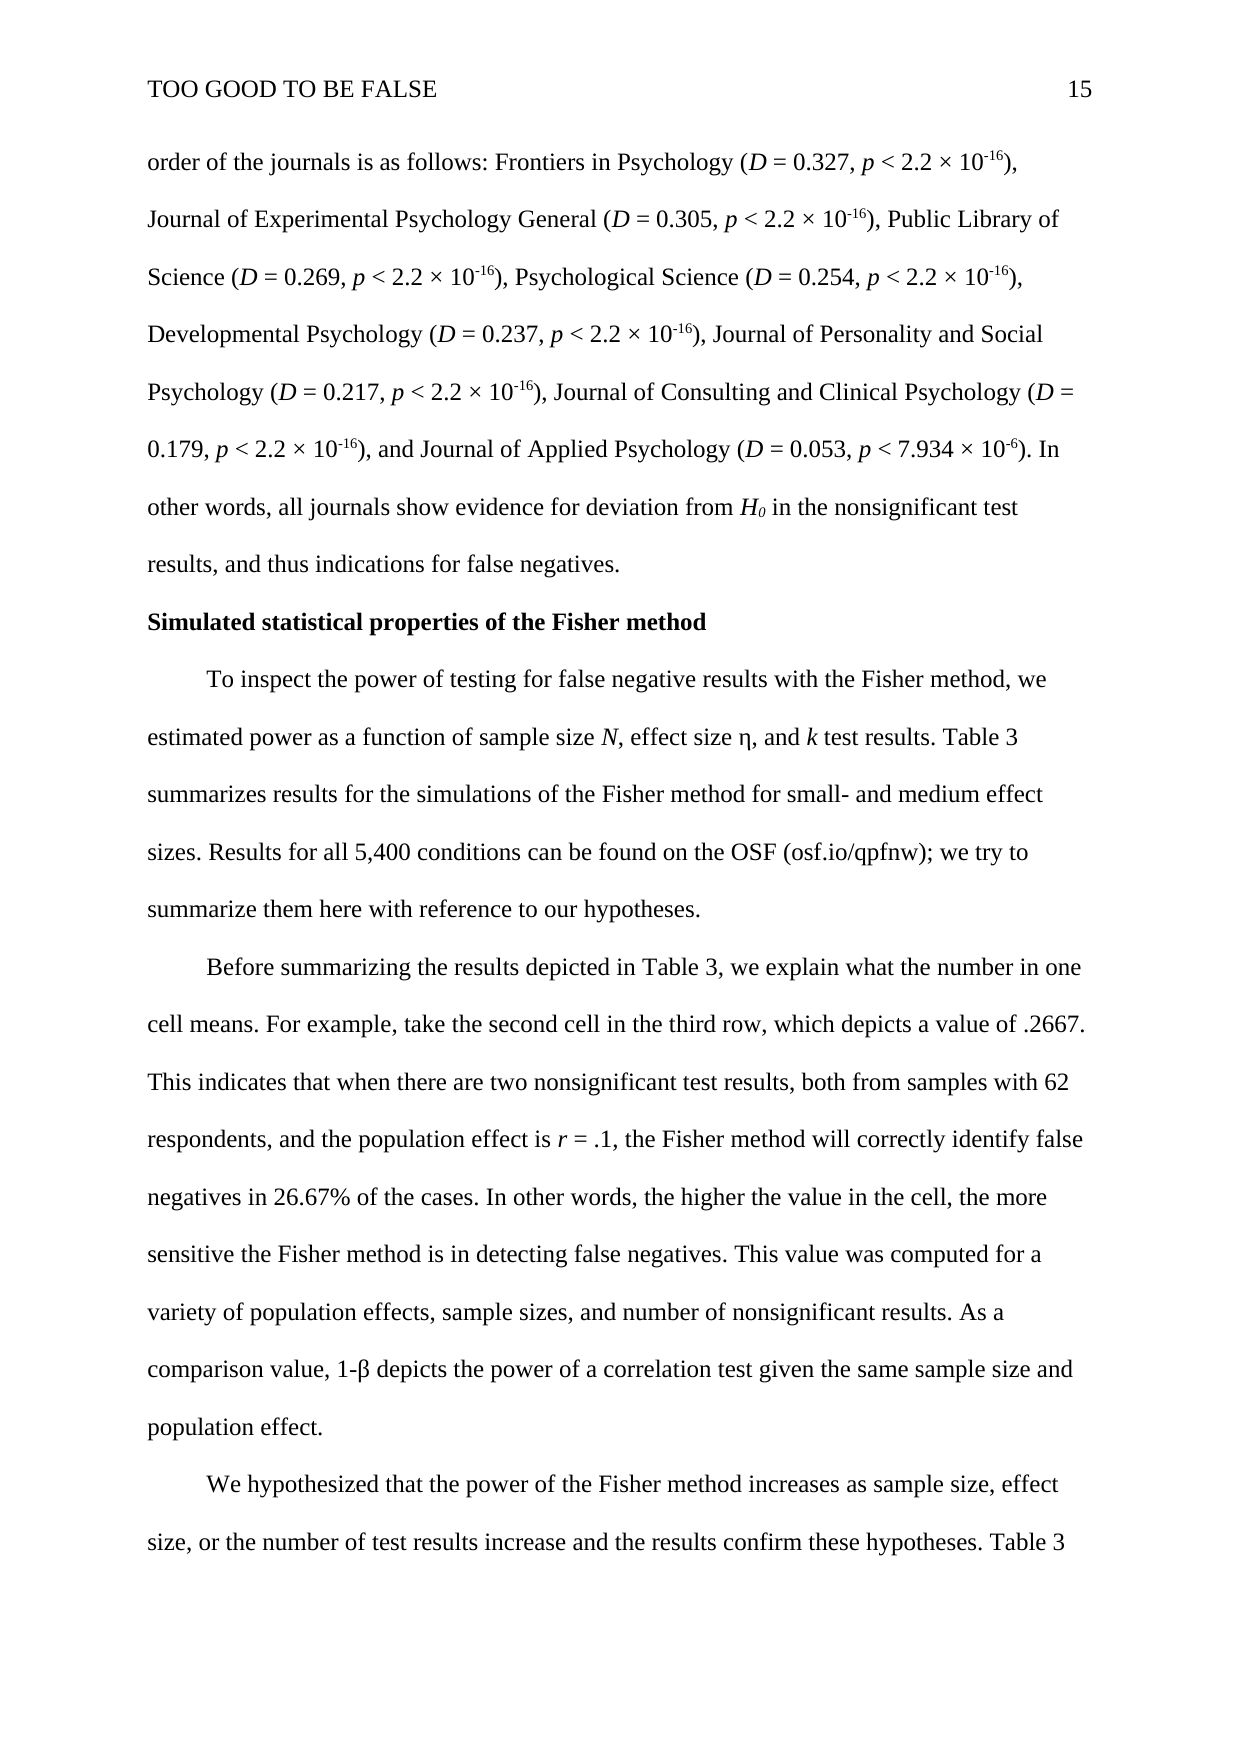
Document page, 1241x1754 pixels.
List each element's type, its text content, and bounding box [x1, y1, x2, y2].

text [147, 1469, 1093, 1556]
text To inspect the power of testing for false negative results with the Fisher method, we estimated power as a function of sample size N, effect size η, and k test results. Table 3 summarizes results for the simulations of the Fisher method for small- and medium effect sizes. Results for all 5,400 conditions can be found on the OSF (osf.io/qpfnw); we try to summarize them here with reference to our hypotheses. [147, 664, 1093, 923]
text Simulated statistical properties of the Fisher method [147, 607, 1093, 636]
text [147, 147, 1093, 578]
text Before summarizing the results depicted in Table 3, we explain what the number in one cell means. For example, take the second cell in the third row, which depicts a value of .2667. This indicates that when there are two nonsignificant test results, both from samples with 62 respondents, and the population effect is r = .1, the Fisher method will correctly identify false negatives in 26.67% of the cases. In other words, the higher the value in the cell, the more sensitive the Fisher method is in detecting false negatives. This value was computed for a variety of population effects, sample sizes, and number of nonsignificant results. As a comparison value, 1-β depicts the power of a correlation test given the same sample size and population effect. [147, 952, 1093, 1441]
